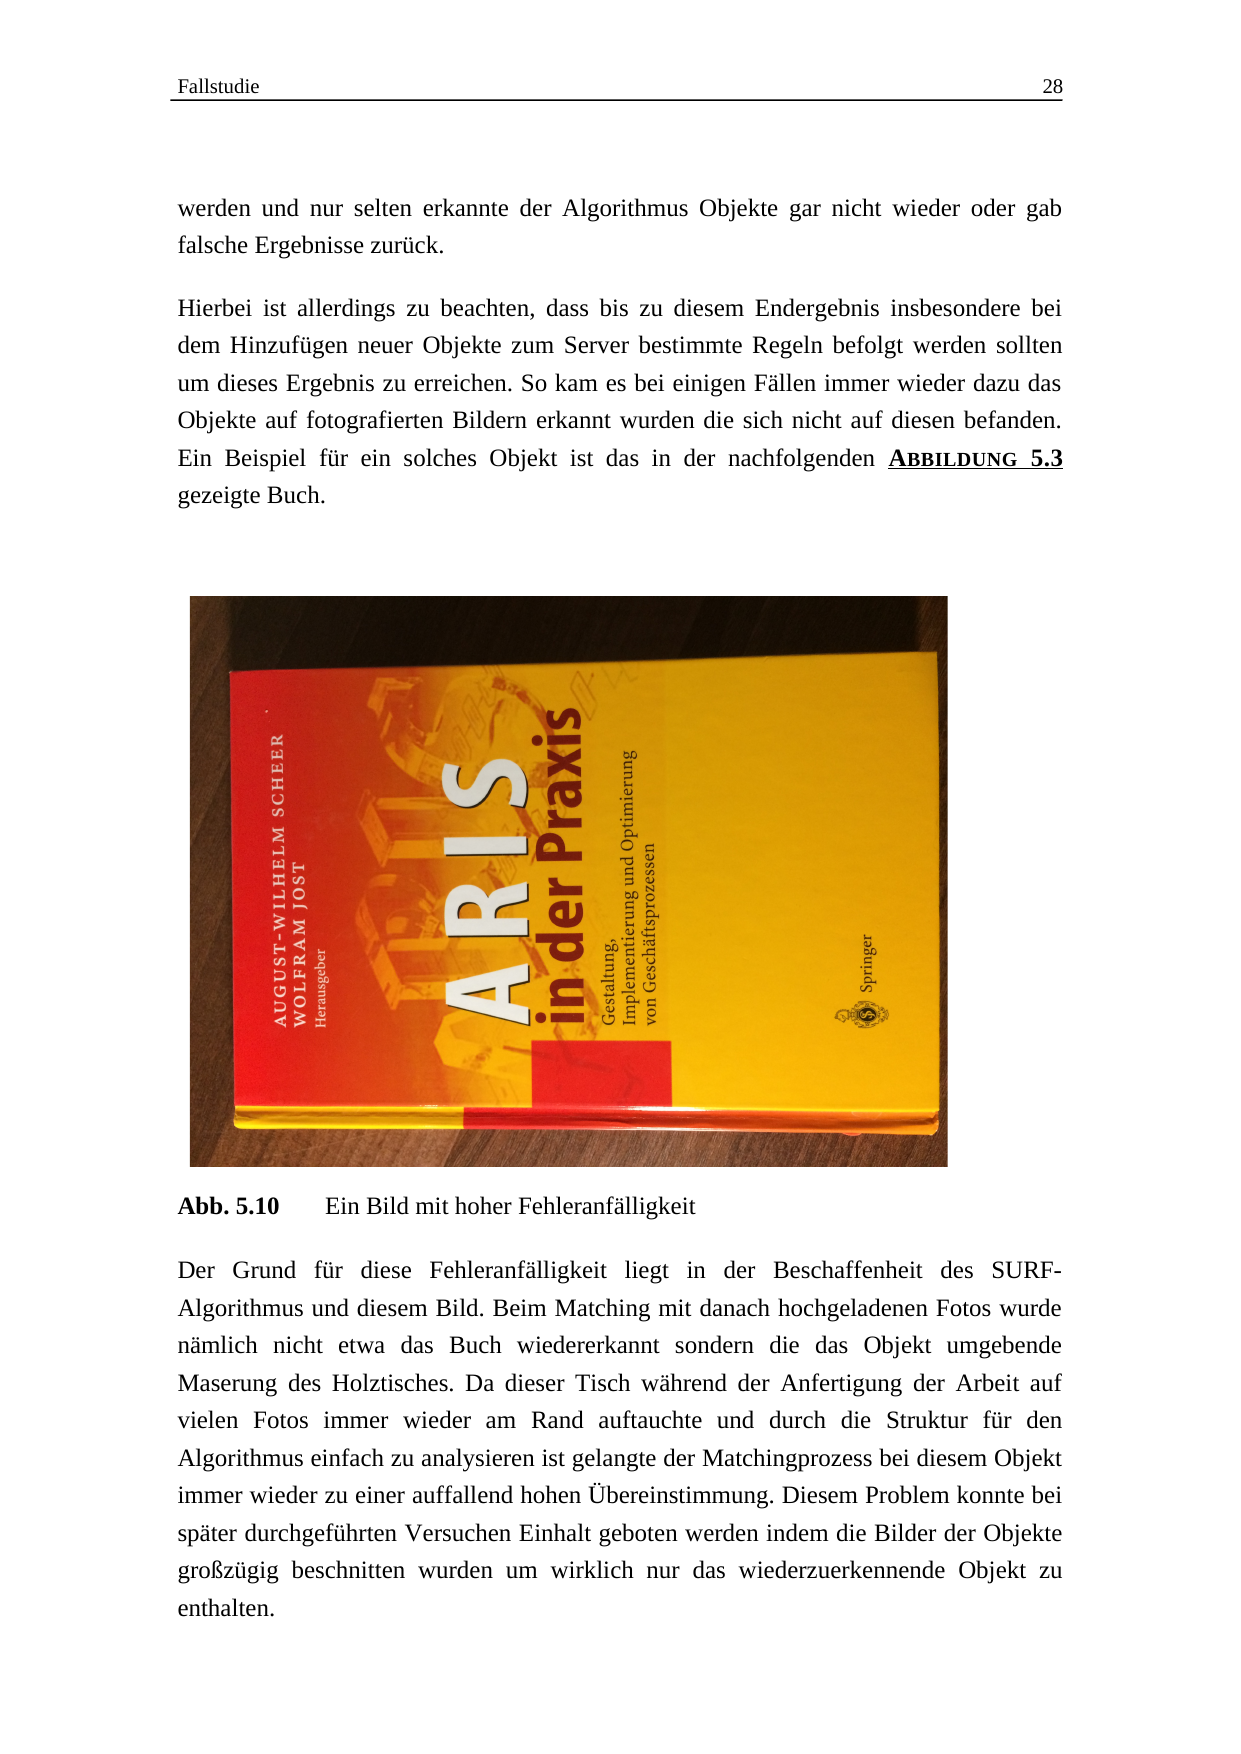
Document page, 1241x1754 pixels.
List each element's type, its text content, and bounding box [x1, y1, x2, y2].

text Der Grund für diese Fehleranfälligkeit liegt in der Beschaffenheit des SURF-Algorithmus und diesem Bild. Beim Matching mit danach hochgeladenen Fotos wurde nämlich nicht etwa das Buch wiedererkannt sondern die das Objekt umgebende Maserung des Holztisches. Da dieser Tisch während der Anfertigung der Arbeit auf vielen Fotos immer wieder am Rand auftauchte und durch die Struktur für den Algorithmus einfach zu analysieren ist gelangte der Matchingprozess bei diesem Objekt immer wieder zu einer auffallend hohen Übereinstimmung. Diesem Problem konnte bei später durchgeführten Versuchen Einhalt geboten werden indem die Bilder der Objekte großzügig beschnitten wurden um wirklich nur das wiederzuerkennende Objekt zu enthalten. [177, 1247, 1063, 1622]
text Hierbei ist allerdings zu beachten, dass bis zu diesem Endergebnis insbesondere bei dem Hinzufügen neuer Objekte zum Server bestimmte Regeln befolgt werden sollten um dieses Ergebnis zu erreichen. So kam es bei einigen Fällen immer wieder dazu das Objekte auf fotografierten Bildern erkannt wurden die sich nicht auf diesen befanden. Ein Beispiel für ein solches Objekt ist das in der nachfolgenden Abbildung 5.3 gezeigte Buch. [177, 284, 1063, 509]
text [177, 184, 1063, 259]
picture [189, 596, 948, 1167]
